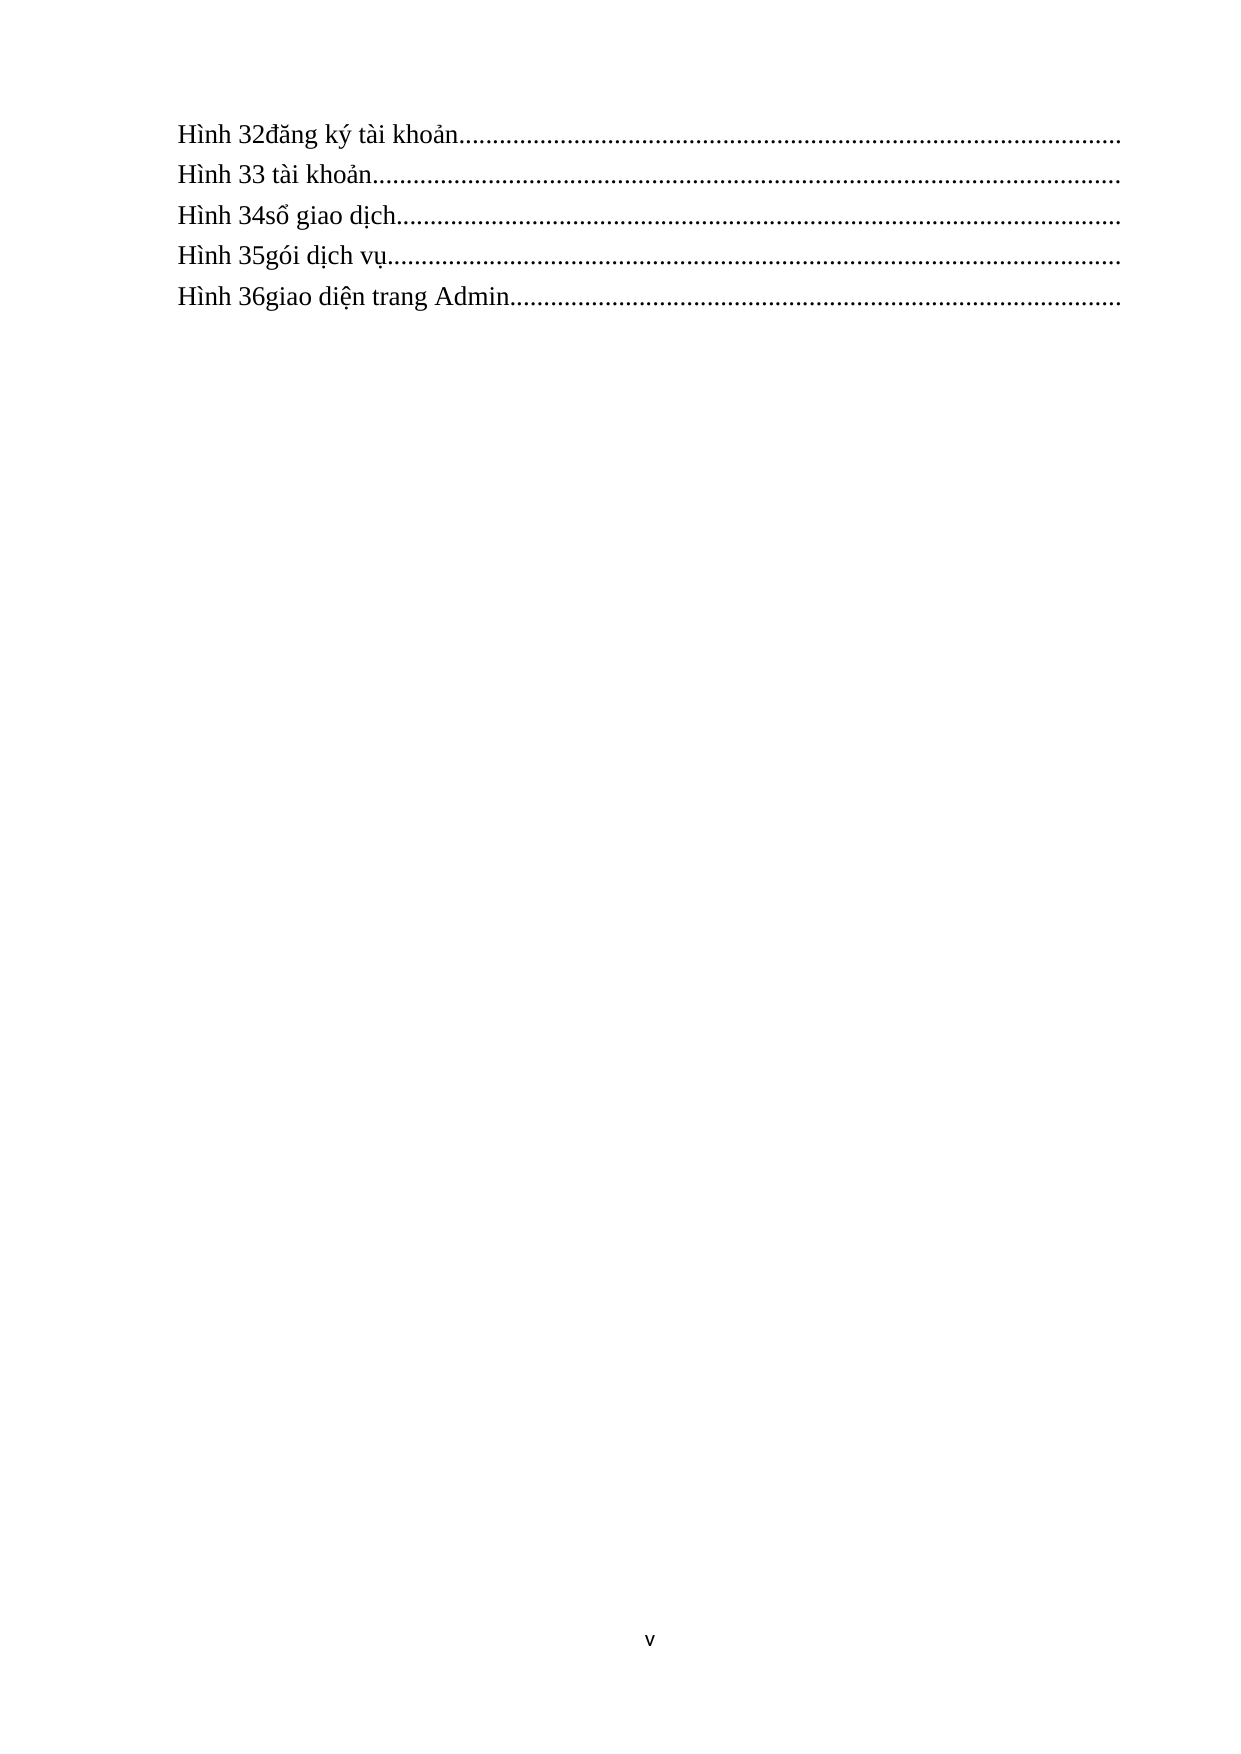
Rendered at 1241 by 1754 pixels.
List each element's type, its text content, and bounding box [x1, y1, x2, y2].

text Hình 35gói dịch vụ 60 [177, 239, 1122, 271]
text Hình 34sổ giao dịch 59 [177, 199, 1122, 230]
text Hình 36giao diện trang Admin 60 [177, 280, 1122, 311]
text Hình 32đăng ký tài khoản 57 [177, 118, 1122, 149]
text Hình 33 tài khoản 58 [177, 158, 1122, 190]
